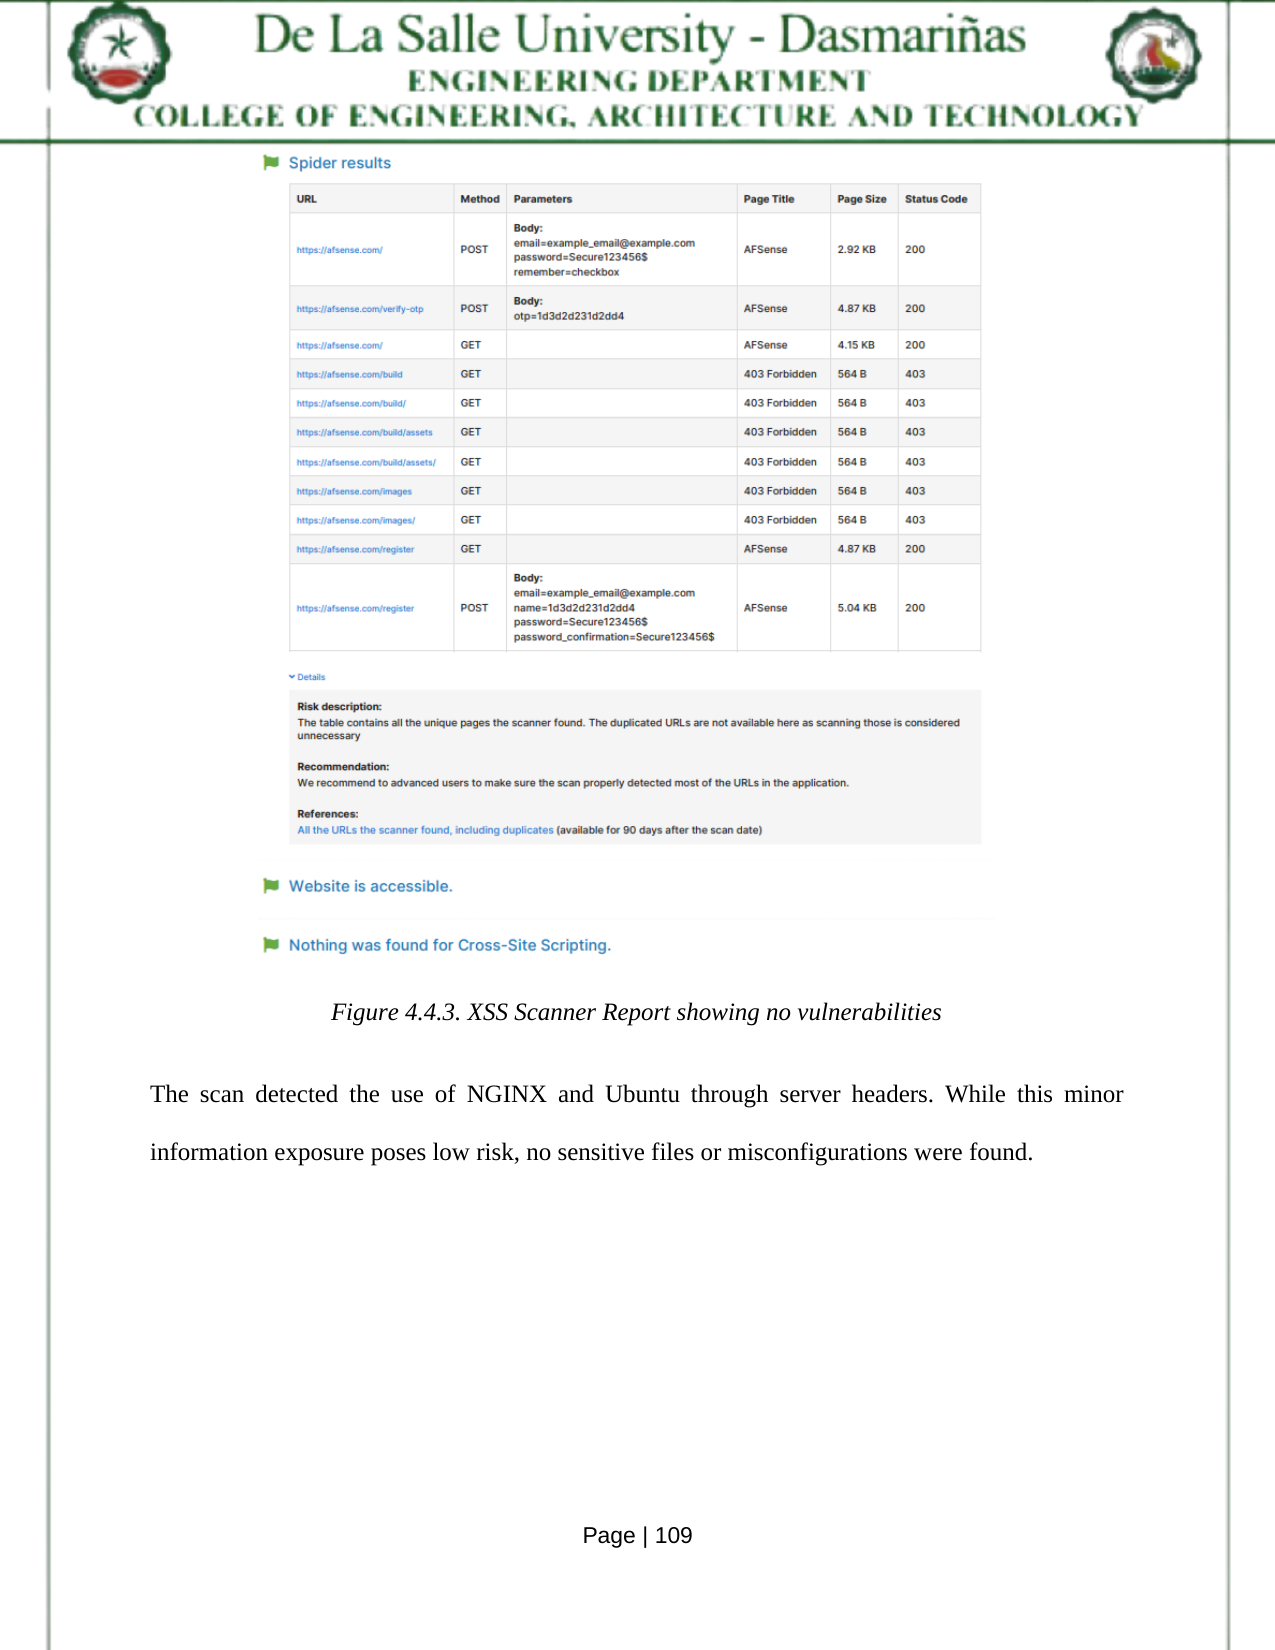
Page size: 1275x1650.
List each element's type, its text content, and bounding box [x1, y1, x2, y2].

text Figure 4.4.3. XSS Scanner Report showing no vulnerabilities [150, 997, 1125, 1025]
text The scan detected the use of NGINX and Ubuntu through server headers. While this minor information exposure poses low risk, no sensitive files or misconfigurations were found. [150, 1079, 1125, 1165]
picture [0, 0, 1275, 1650]
